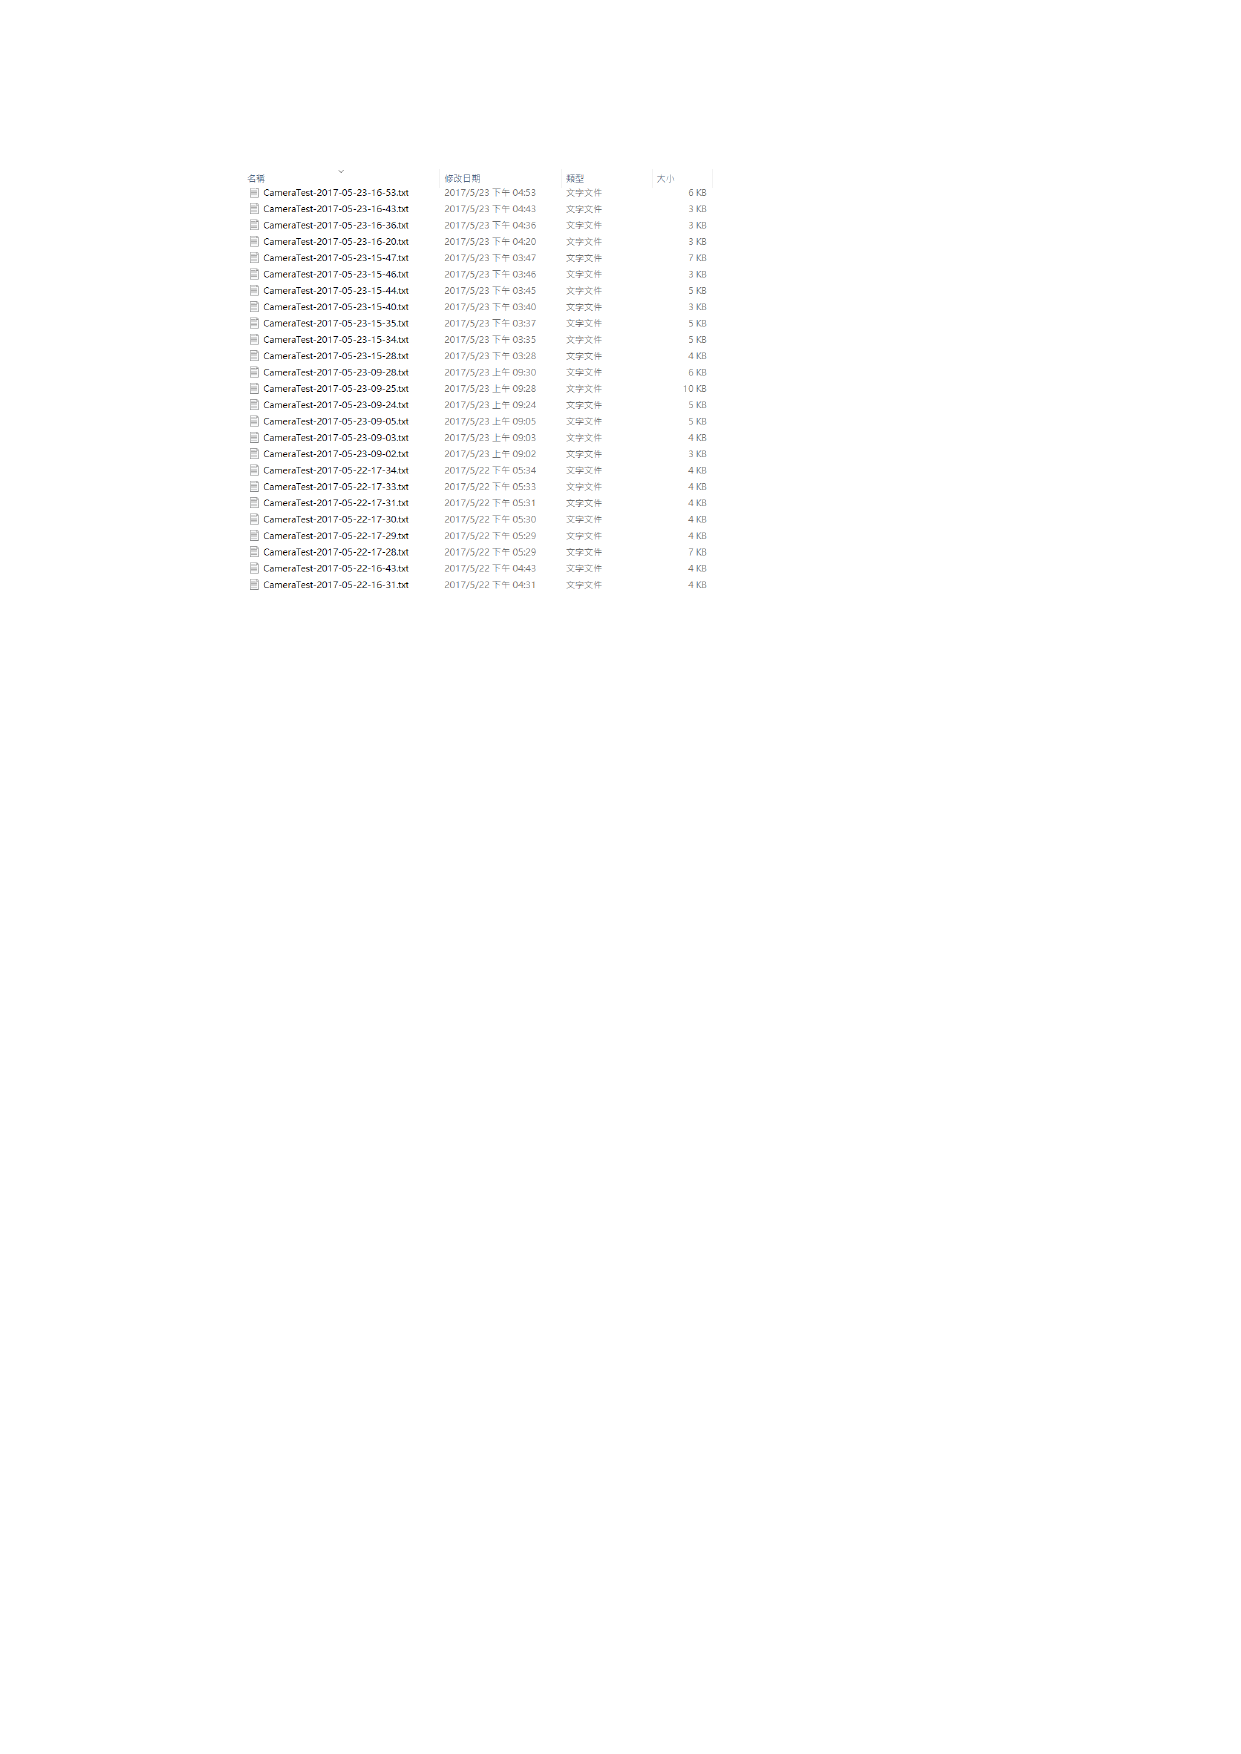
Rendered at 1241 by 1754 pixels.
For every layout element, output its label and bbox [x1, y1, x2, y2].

picture [237, 164, 758, 598]
